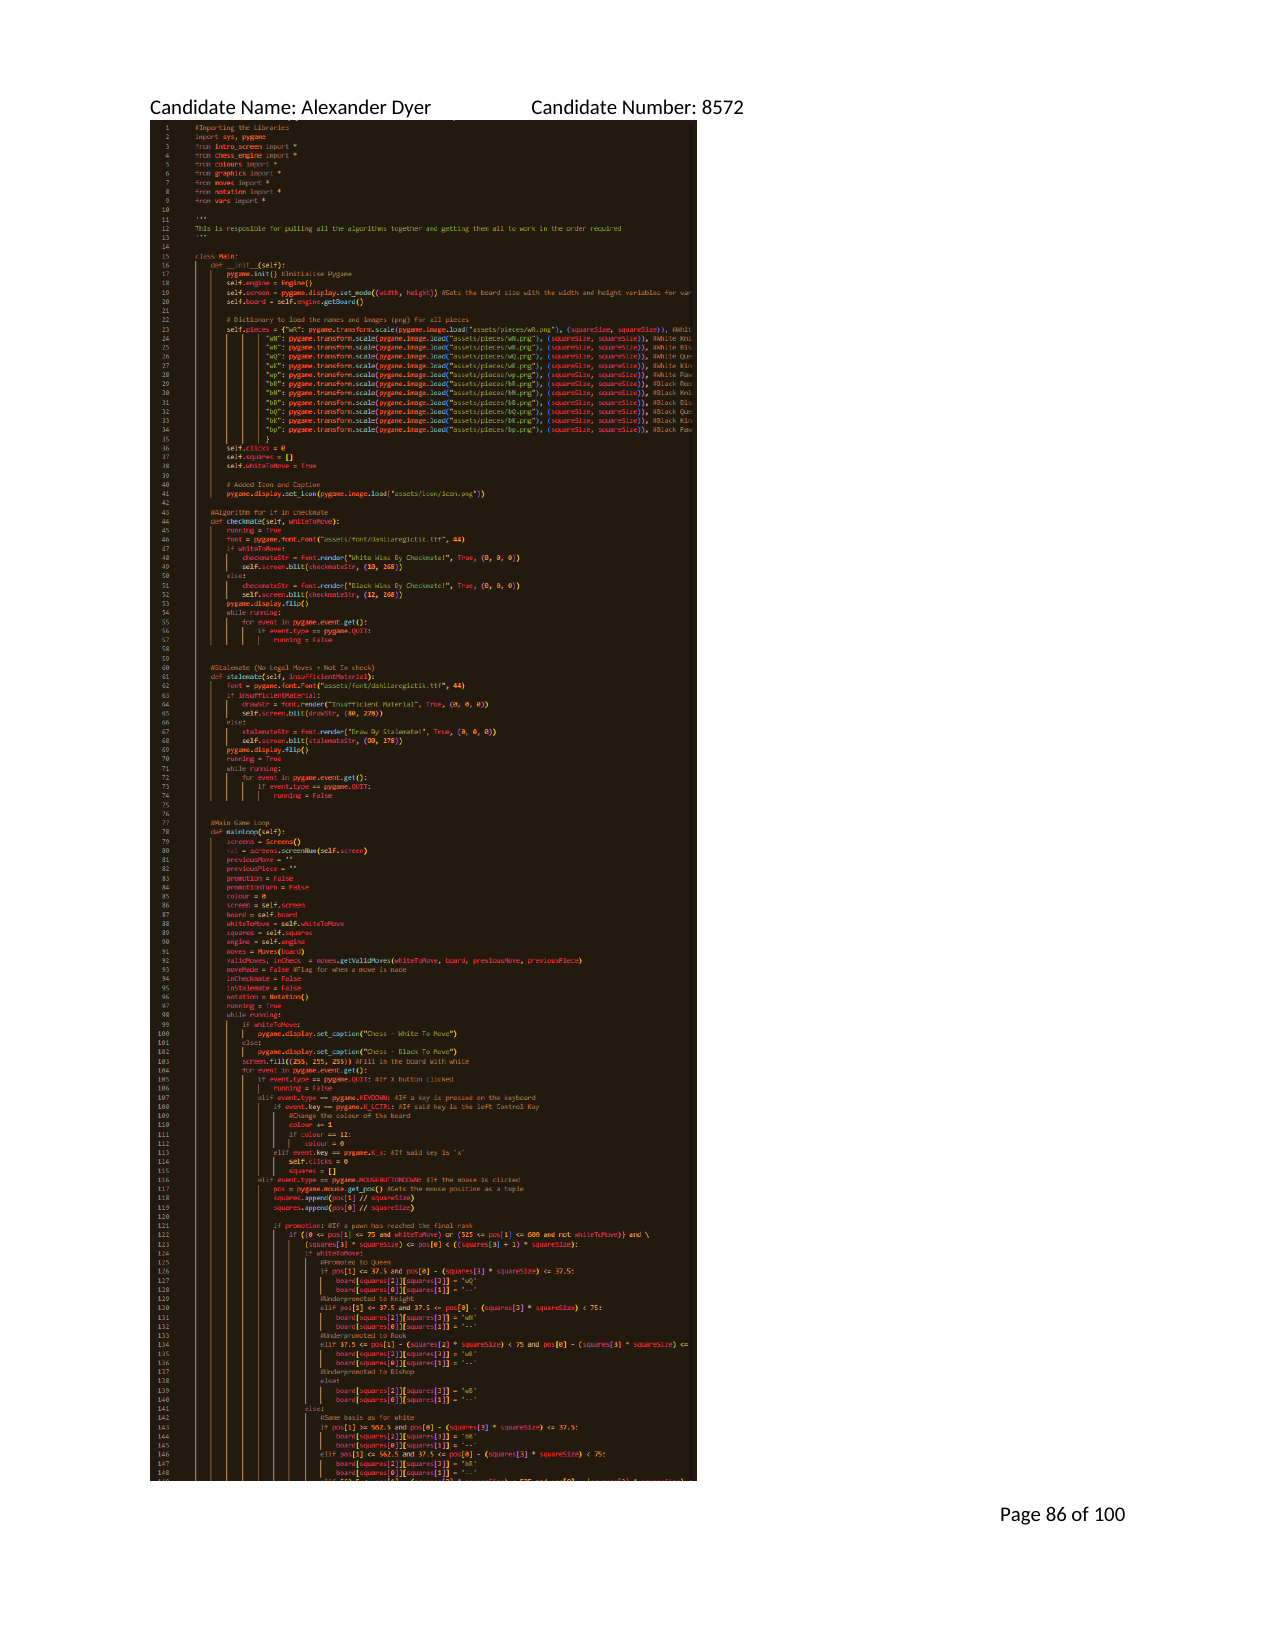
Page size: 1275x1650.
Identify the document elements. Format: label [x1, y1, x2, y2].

picture [150, 120, 697, 1481]
